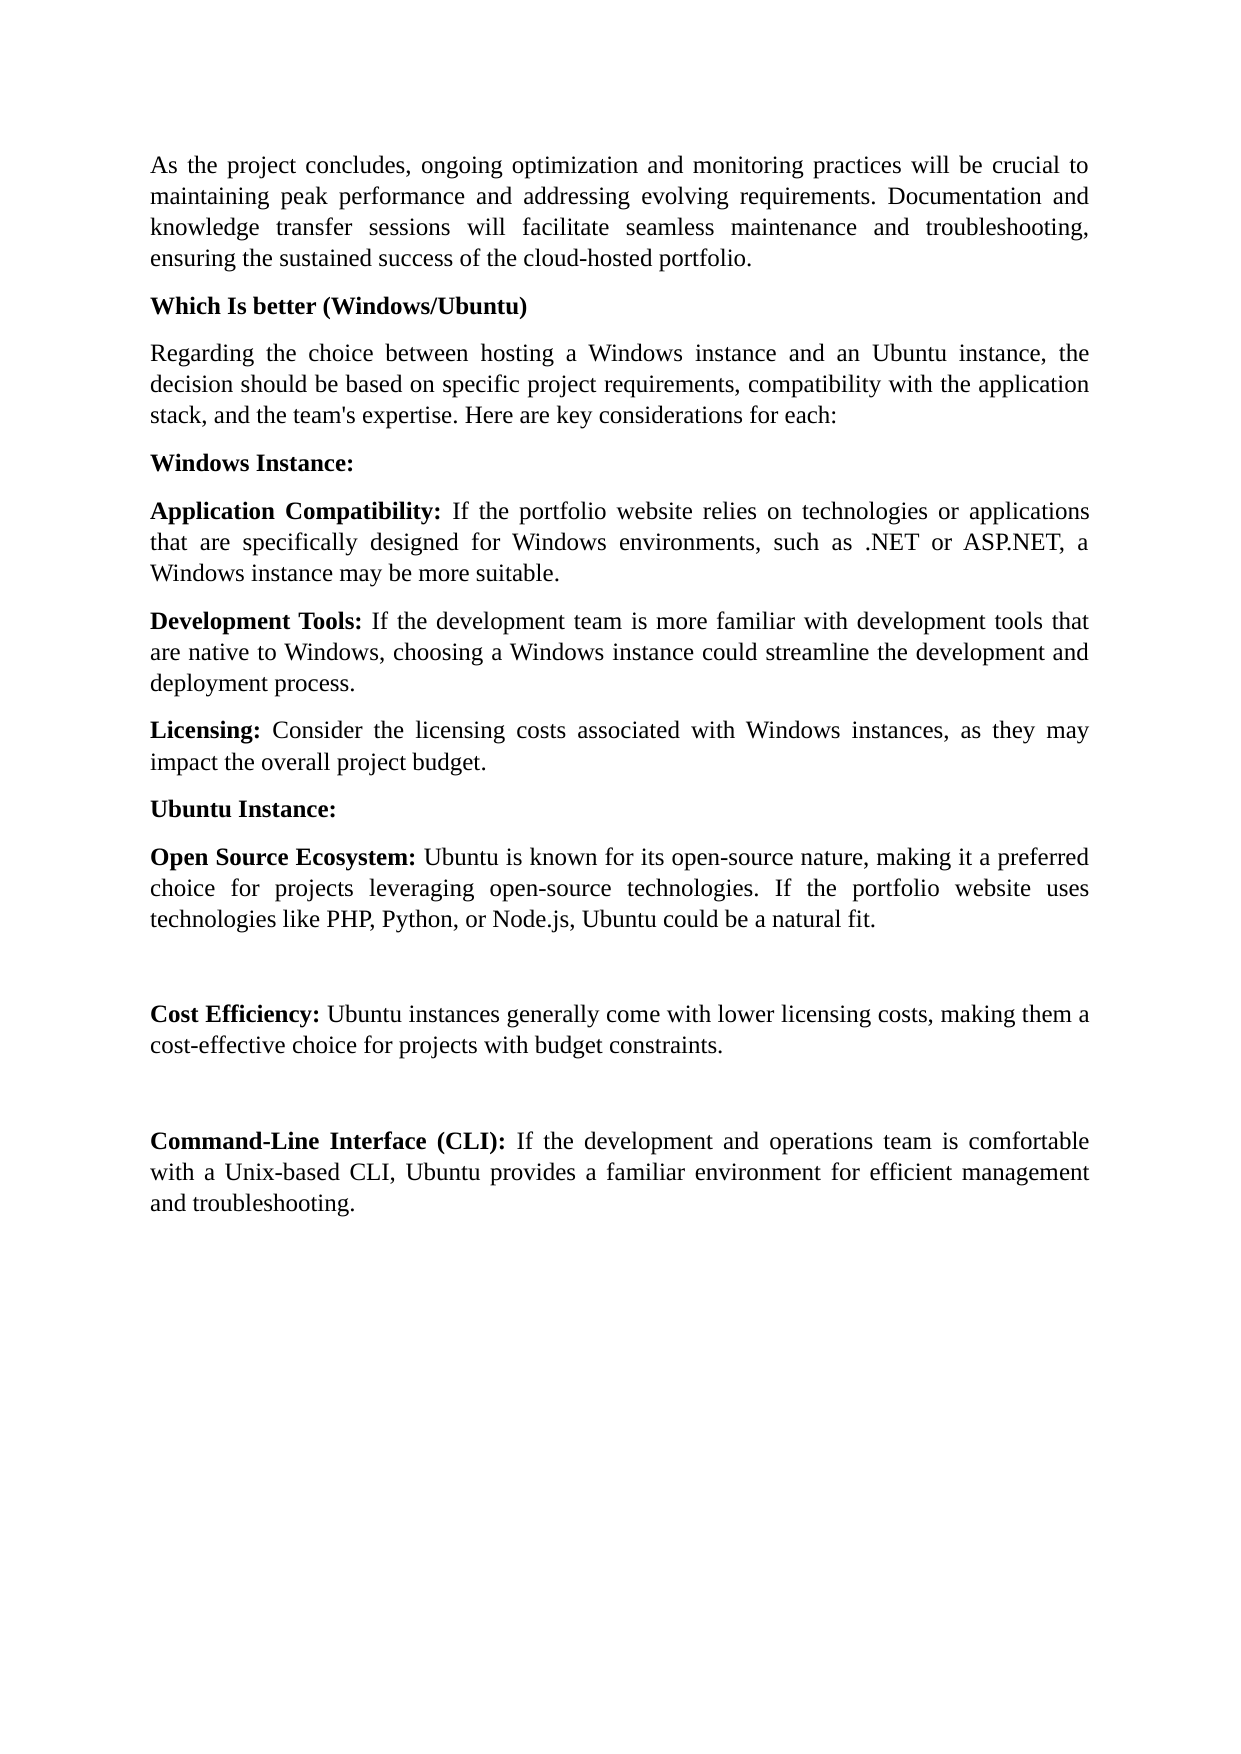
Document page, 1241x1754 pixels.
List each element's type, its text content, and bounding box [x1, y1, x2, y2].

text Open Source Ecosystem: Ubuntu is known for its open-source nature, making it a preferred choice for projects leveraging open-source technologies. If the portfolio website uses technologies like PHP, Python, or Node.js, Ubuntu could be a natural fit. [150, 842, 1090, 933]
text Which Is better (Windows/Ubuntu) [150, 291, 1090, 319]
text Regarding the choice between hosting a Windows instance and an Ubuntu instance, the decision should be based on specific project requirements, compatibility with the application stack, and the team's expertise. Here are key considerations for each: [150, 338, 1090, 429]
text Licensing: Consider the licensing costs associated with Windows instances, as they may impact the overall project budget. [150, 716, 1090, 775]
text As the project concludes, ongoing optimization and monitoring practices will be crucial to maintaining peak performance and addressing evolving requirements. Documentation and knowledge transfer sessions will facilitate seamless maintenance and troubleshooting, ensuring the sustained success of the cloud-hosted portfolio. [150, 150, 1090, 272]
text Application Compatibility: If the portfolio website relies on technologies or applications that are specifically designed for Windows environments, such as .NET or ASP.NET, a Windows instance may be more suitable. [150, 496, 1090, 587]
text Cost Efficiency: Ubuntu instances generally come with lower licensing costs, making them a cost-effective choice for projects with budget constraints. [150, 999, 1090, 1059]
text Command-Line Interface (CLI): If the development and operations team is comfortable with a Unix-based CLI, Ubuntu provides a familiar environment for efficient management and troubleshooting. [150, 1126, 1090, 1217]
text Ubuntu Instance: [150, 794, 1090, 823]
text Windows Instance: [150, 448, 1090, 477]
text Development Tools: If the development team is more familiar with development tools that are native to Windows, choosing a Windows instance could streamline the development and deployment process. [150, 606, 1090, 697]
